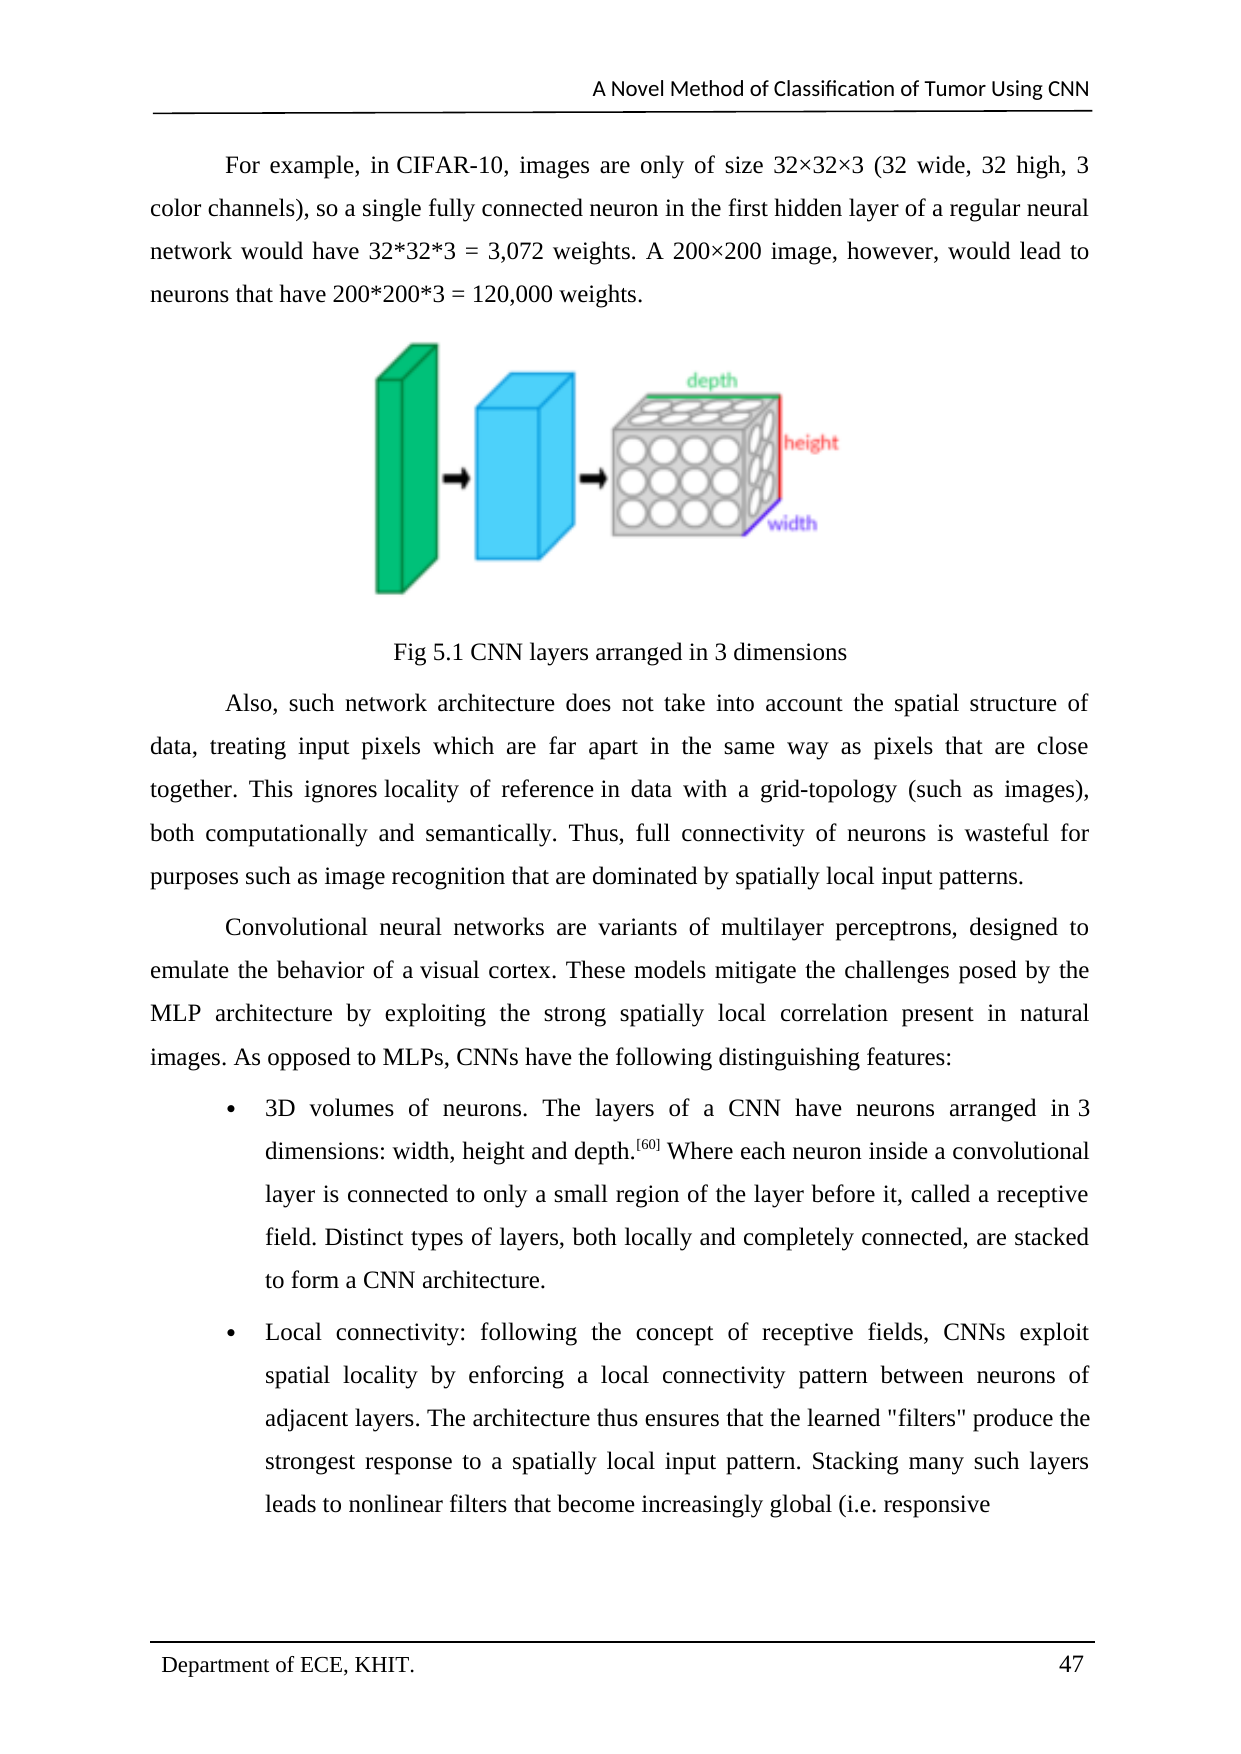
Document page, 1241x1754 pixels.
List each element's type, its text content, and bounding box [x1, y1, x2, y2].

text Convolutional neural networks are variants of multilayer perceptrons, designed to emulate the behavior of a visual cortex. These models mitigate the challenges posed by the MLP architecture by exploiting the strong spatially local correlation present in natural images. As opposed to MLPs, CNNs have the following distinguishing features: [150, 912, 1090, 1070]
list 3D volumes of neurons. The layers of a CNN have neurons arranged in 3 dimensions: width, height and depth.[60] Where each neuron inside a convolutional layer is connected to only a small region of the layer before it, called a receptive field. Distinct types of layers, both locally and completely connected, are stacked to form a CNN architecture. [227, 1093, 1090, 1294]
list Local connectivity: following the concept of receptive fields, CNNs exploit spatial locality by enforcing a local connectivity pattern between neurons of adjacent layers. The architecture thus ensures that the learned "filters" produce the strongest response to a spatially local input pattern. Stacking many such layers leads to nonlinear filters that become increasingly global (i.e. responsive [227, 1317, 1090, 1518]
text Also, such network architecture does not take into account the spatial structure of data, treating input pixels which are far apart in the same way as pixels that are close together. This ignores locality of reference in data with a grid-topology (such as images), both computationally and semantically. Thus, full connectivity of neurons is wasteful for purposes such as image recognition that are dominated by spatially local input patterns. [150, 688, 1090, 889]
text Fig 5.1 CNN layers arranged in 3 dimensions [150, 637, 1090, 666]
text For example, in CIFAR-10, images are only of size 32×32×3 (32 wide, 32 high, 3 color channels), so a single fully connected neuron in the first hidden layer of a regular neural network would have 32*32*3 = 3,072 weights. A 200×200 image, however, would lead to neurons that have 200*200*3 = 120,000 weights. [150, 150, 1090, 308]
picture [365, 330, 876, 610]
